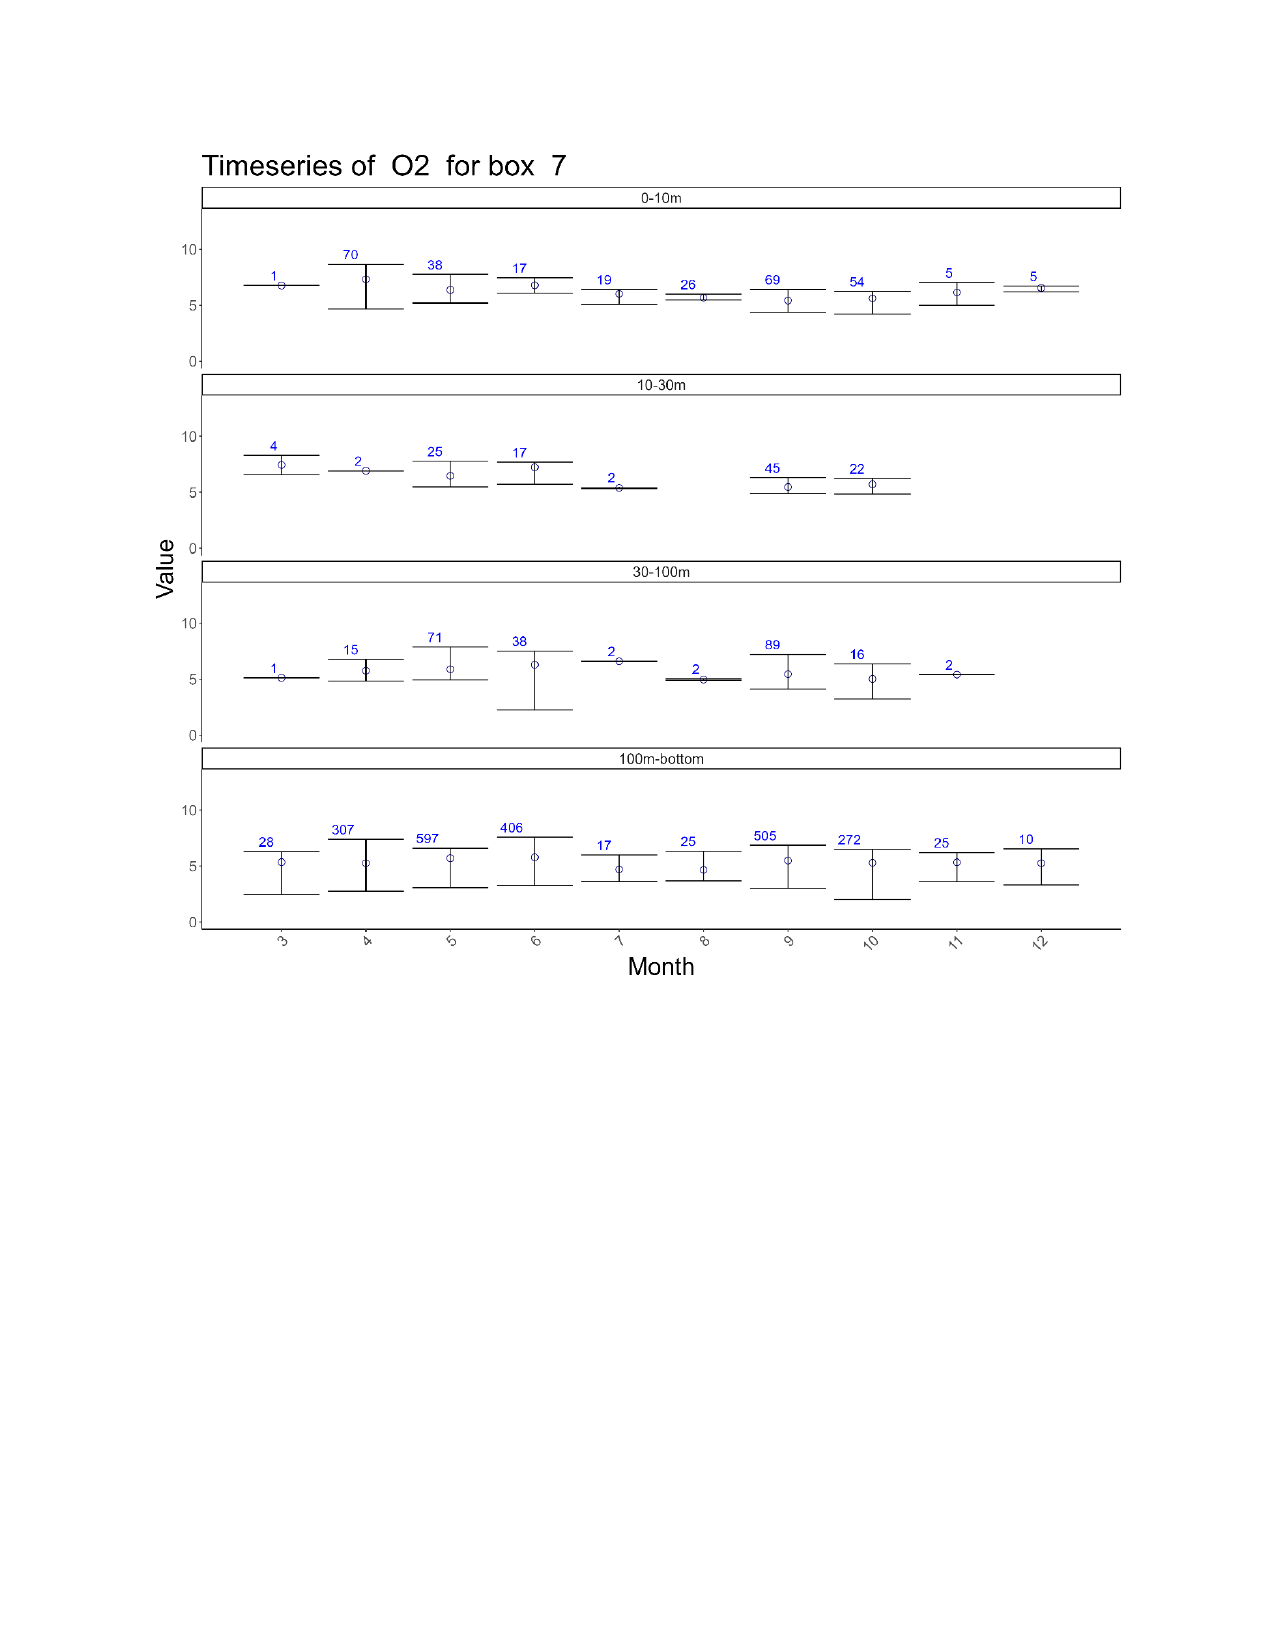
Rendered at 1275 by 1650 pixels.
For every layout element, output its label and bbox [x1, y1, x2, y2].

picture [150, 150, 1125, 985]
